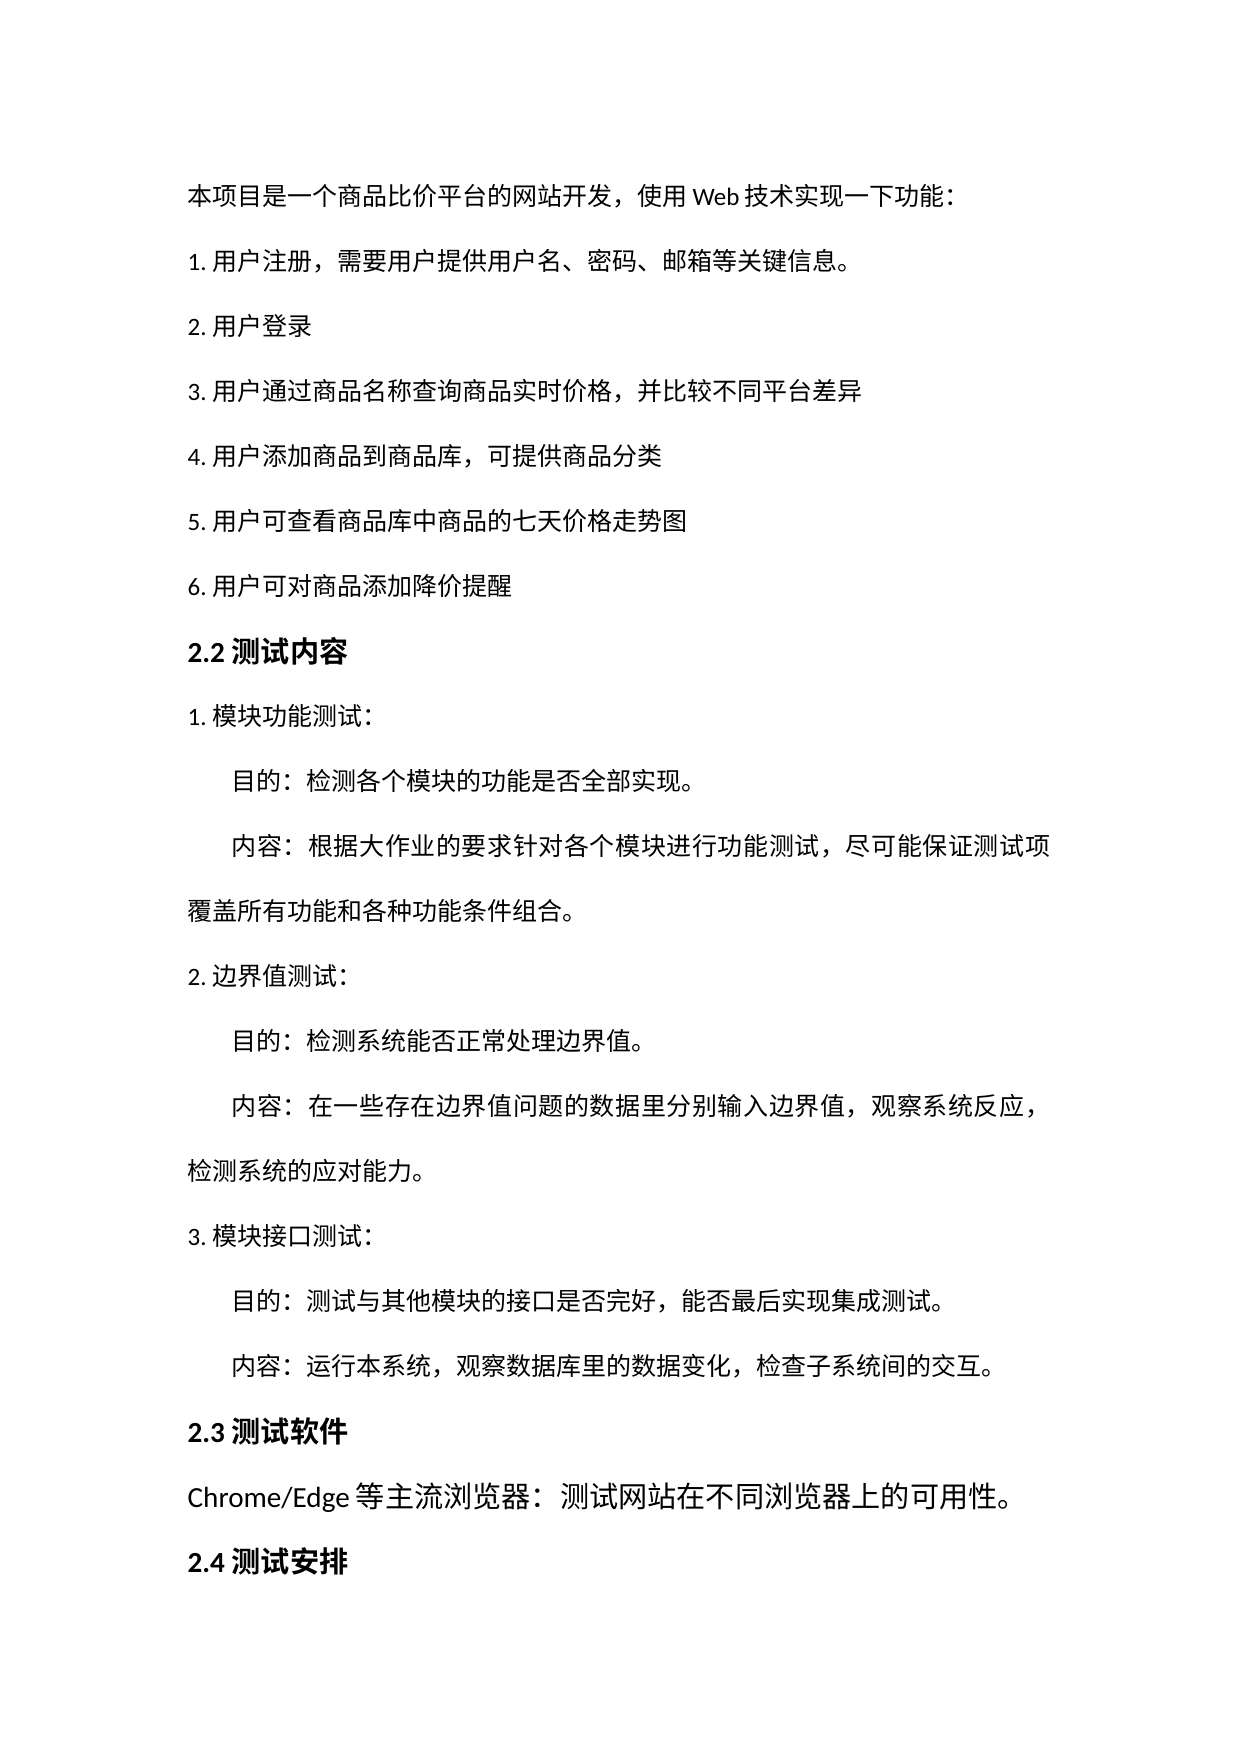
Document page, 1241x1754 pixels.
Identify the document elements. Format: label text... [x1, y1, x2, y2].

list 用户注册，需要用户提供用户名、密码、邮箱等关键信息。 [187, 227, 1053, 292]
list 内容：在一些存在边界值问题的数据里分别输入边界值，观察系统反应，检测系统的应对能力。 [187, 1072, 1053, 1202]
list 用户通过商品名称查询商品实时价格，并比较不同平台差异 [187, 357, 1053, 422]
list 模块功能测试： [187, 682, 1053, 747]
list 用户登录 [187, 292, 1053, 357]
list 目的：检测各个模块的功能是否全部实现。 [187, 747, 1053, 812]
list 用户可对商品添加降价提醒 [187, 552, 1053, 617]
list 用户添加商品到商品库，可提供商品分类 [187, 422, 1053, 487]
list 测试软件 [187, 1397, 1053, 1462]
list 目的：测试与其他模块的接口是否完好，能否最后实现集成测试。 [187, 1267, 1053, 1332]
list 测试内容 [187, 617, 1053, 682]
list 边界值测试： [187, 942, 1053, 1007]
list 本项目是一个商品比价平台的网站开发，使用Web技术实现一下功能： [187, 162, 1053, 227]
list 目的：检测系统能否正常处理边界值。 [187, 1007, 1053, 1072]
list 模块接口测试： [187, 1202, 1053, 1267]
list 用户可查看商品库中商品的七天价格走势图 [187, 487, 1053, 552]
list Chrome/Edge等主流浏览器：测试网站在不同浏览器上的可用性。 [187, 1462, 1053, 1527]
list 内容：运行本系统，观察数据库里的数据变化，检查子系统间的交互。 [187, 1332, 1053, 1397]
list 内容：根据大作业的要求针对各个模块进行功能测试，尽可能保证测试项覆盖所有功能和各种功能条件组合。 [187, 812, 1053, 942]
list 测试安排 [187, 1527, 1053, 1592]
